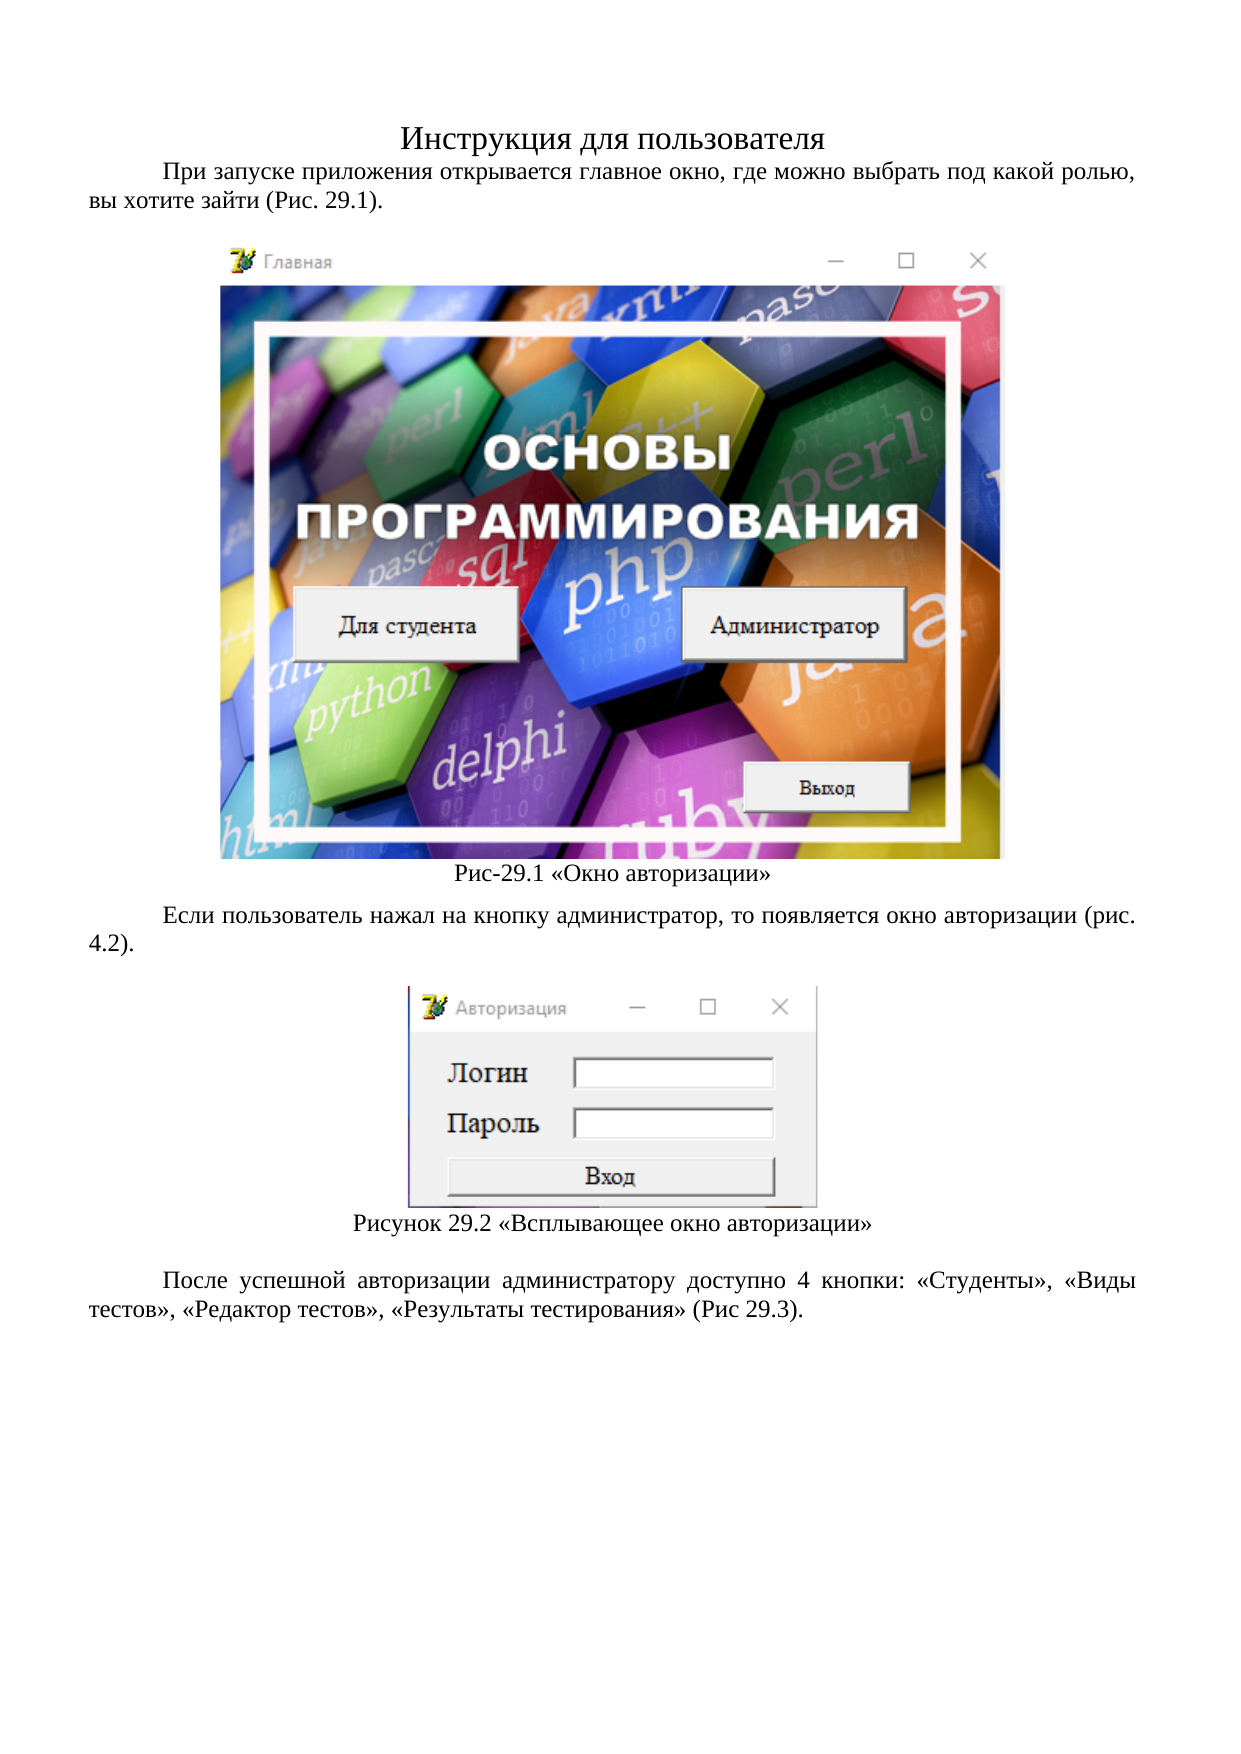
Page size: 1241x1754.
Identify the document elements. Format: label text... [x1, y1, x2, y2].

text При запуске приложения открывается главное окно, где можно выбрать под какой ролью, вы хотите зайти (Рис. 29.1). [88, 156, 1137, 214]
text Инструкция для пользователя [88, 118, 1137, 156]
picture [407, 986, 818, 1208]
text Если пользователь нажал на кнопку администратор, то появляется окно авторизации (рис. 4.2). [88, 900, 1137, 957]
text Рис-29.1 «Окно авторизации» [88, 858, 1137, 887]
picture [220, 242, 1005, 859]
text Рисунок 29.2 «Всплывающее окно авторизации» [88, 1208, 1137, 1237]
text После успешной авторизации администратору доступно 4 кнопки: «Студенты», «Виды тестов», «Редактор тестов», «Результаты тестирования» (Рис 29.3). [88, 1265, 1137, 1323]
